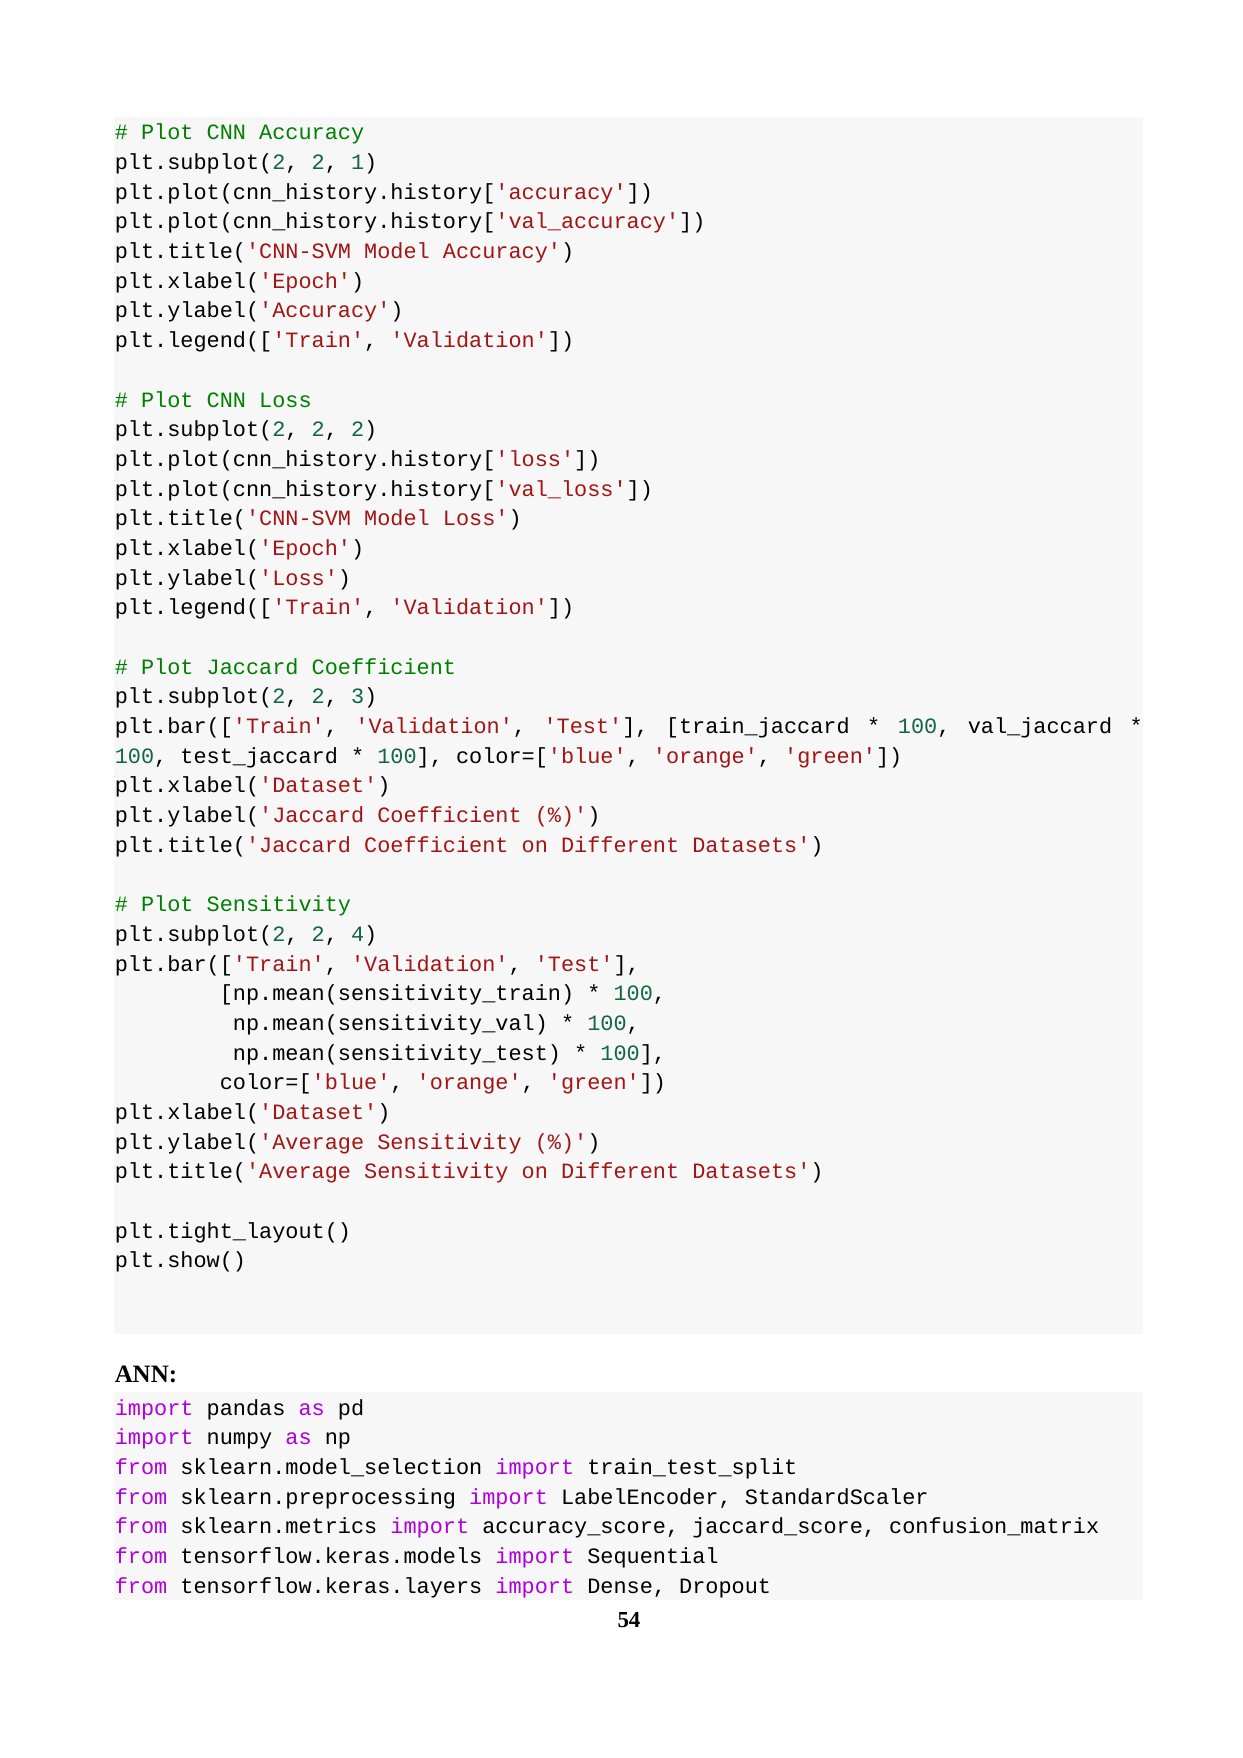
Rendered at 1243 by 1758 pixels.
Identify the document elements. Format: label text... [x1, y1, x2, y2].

text plt.xlabel('Epoch') [114, 532, 1143, 562]
text plt.xlabel('Dataset') [114, 1096, 1143, 1126]
text plt.bar(['Train', 'Validation', 'Test'], [train_jaccard * 100, val_jaccard * 100, test_jaccard * 100], color=['blue', 'orange', 'green']) [114, 710, 1143, 770]
text color=['blue', 'orange', 'green']) [114, 1067, 1143, 1096]
text from tensorflow.keras.models import Sequential [114, 1540, 1143, 1570]
text plt.xlabel('Epoch') [114, 265, 1143, 295]
text # Plot Sensitivity [114, 888, 1143, 918]
text from sklearn.model_selection import train_test_split [114, 1451, 1143, 1481]
text np.mean(sensitivity_val) * 100, [114, 1007, 1143, 1037]
text from sklearn.metrics import accuracy_score, jaccard_score, confusion_matrix [114, 1511, 1143, 1540]
text plt.title('CNN-SVM Model Accuracy') [114, 235, 1143, 265]
text # Plot CNN Loss [114, 384, 1143, 413]
text plt.legend(['Train', 'Validation']) [114, 592, 1143, 621]
text plt.ylabel('Jaccard Coefficient (%)') [114, 799, 1143, 829]
text plt.plot(cnn_history.history['val_accuracy']) [114, 206, 1143, 235]
text from tensorflow.keras.layers import Dense, Dropout [114, 1570, 1143, 1600]
text [np.mean(sensitivity_train) * 100, [114, 978, 1143, 1007]
text # Plot Jaccard Coefficient [114, 651, 1143, 681]
text plt.title('Jaccard Coefficient on Different Datasets') [114, 829, 1143, 859]
text plt.xlabel('Dataset') [114, 770, 1143, 799]
text plt.legend(['Train', 'Validation']) [114, 324, 1143, 354]
text plt.subplot(2, 2, 1) [114, 146, 1143, 176]
text np.mean(sensitivity_test) * 100], [114, 1037, 1143, 1067]
text import pandas as pd [114, 1392, 1143, 1422]
text plt.plot(cnn_history.history['val_loss']) [114, 473, 1143, 503]
text # Plot CNN Accuracy [114, 117, 1143, 146]
text plt.ylabel('Accuracy') [114, 295, 1143, 324]
text import numpy as np [114, 1422, 1143, 1451]
text plt.title('Average Sensitivity on Different Datasets') [114, 1156, 1143, 1185]
text plt.plot(cnn_history.history['accuracy']) [114, 176, 1143, 206]
text plt.subplot(2, 2, 3) [114, 681, 1143, 710]
text plt.show() [114, 1245, 1143, 1274]
text plt.title('CNN-SVM Model Loss') [114, 503, 1143, 532]
text plt.subplot(2, 2, 4) [114, 918, 1143, 948]
text plt.bar(['Train', 'Validation', 'Test'], [114, 948, 1143, 978]
text plt.ylabel('Loss') [114, 562, 1143, 592]
text ANN: [114, 1359, 1143, 1388]
text plt.ylabel('Average Sensitivity (%)') [114, 1126, 1143, 1156]
text plt.subplot(2, 2, 2) [114, 413, 1143, 443]
text from sklearn.preprocessing import LabelEncoder, StandardScaler [114, 1481, 1143, 1511]
text plt.tight_layout() [114, 1215, 1143, 1245]
text plt.plot(cnn_history.history['loss']) [114, 443, 1143, 473]
